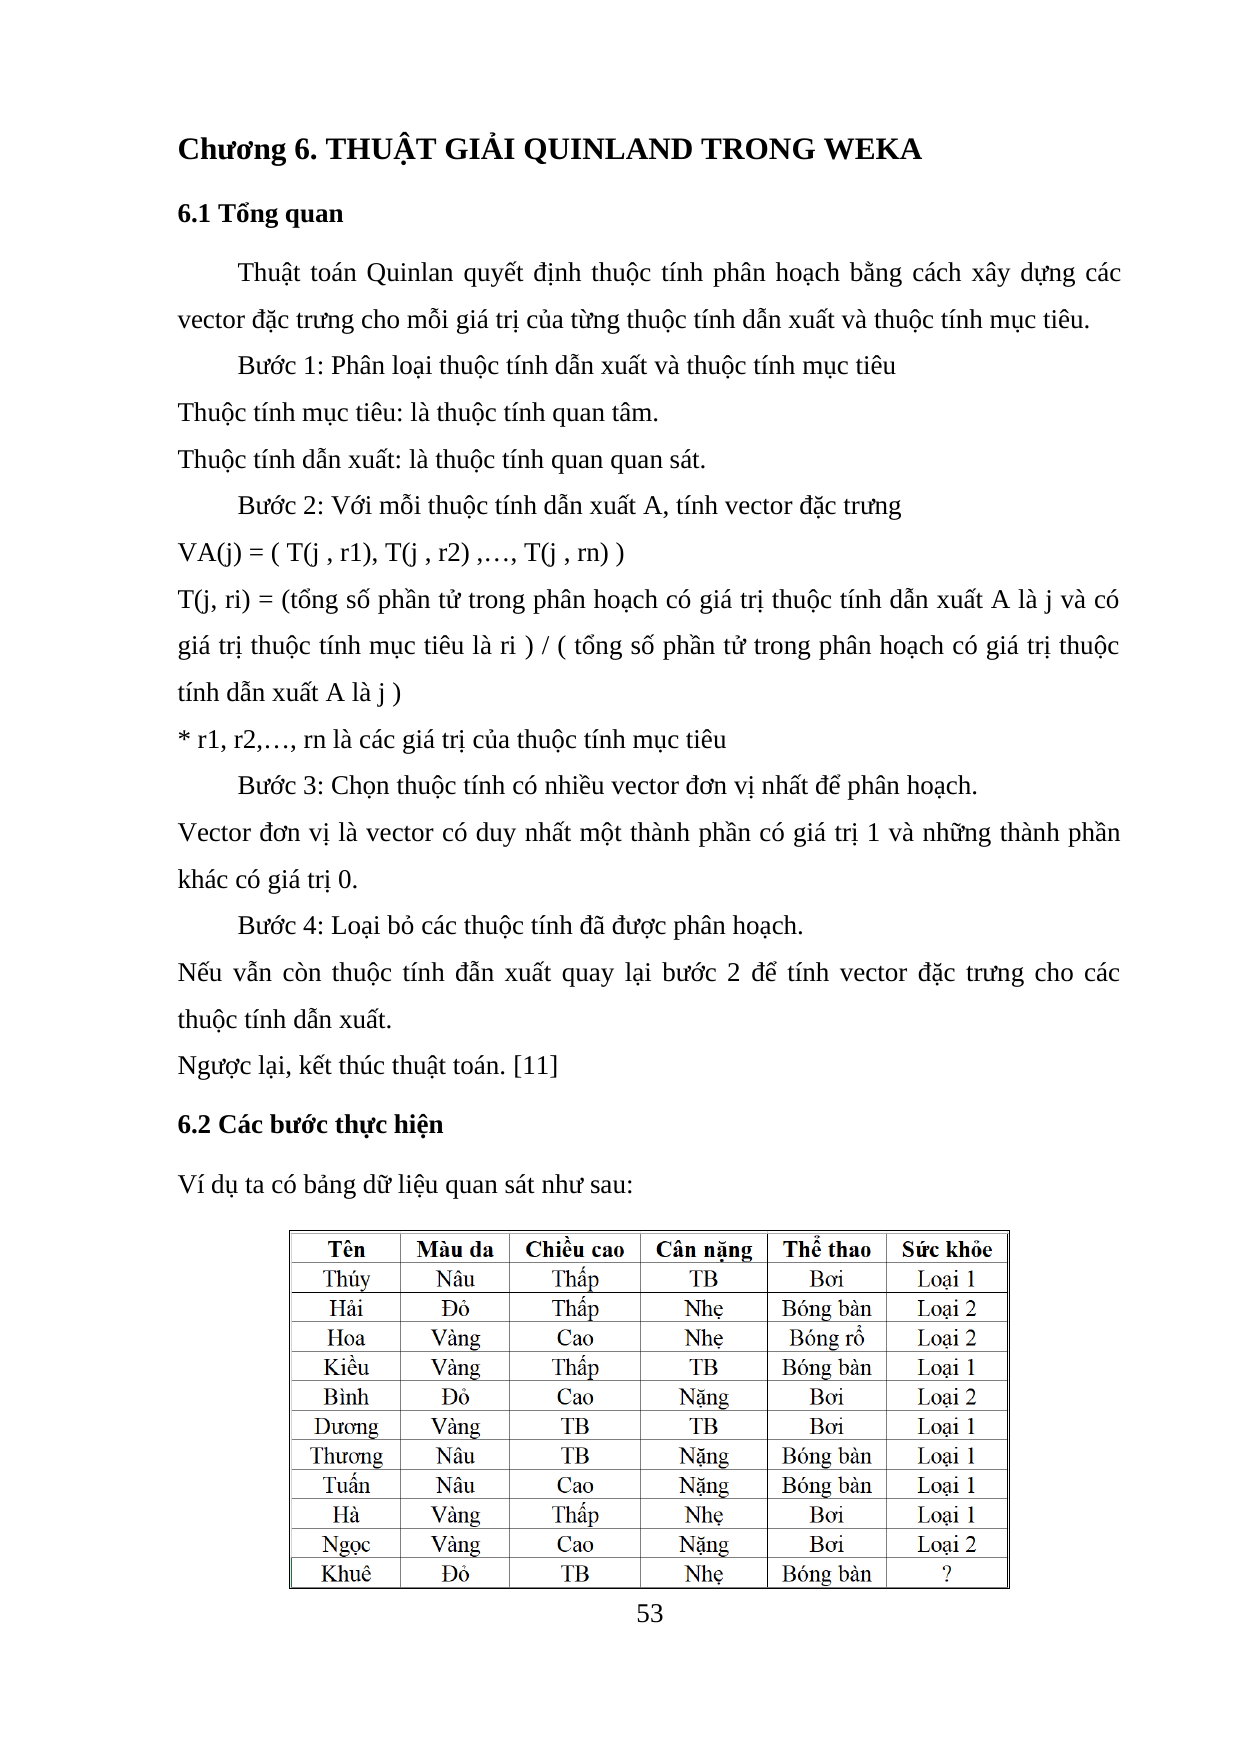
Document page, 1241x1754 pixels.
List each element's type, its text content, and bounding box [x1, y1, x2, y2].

text Ngược lại, kết thúc thuật toán. [177, 1049, 1122, 1081]
text Bước 1: Phân loại thuộc tính dẫn xuất và thuộc tính mục tiêu [237, 349, 1122, 381]
subtitle Tổng quan [177, 197, 1122, 228]
text Ví dụ ta có bảng dữ liệu quan sát như sau: [177, 1168, 1122, 1199]
text * r1, r2,…, rn là các giá trị của thuộc tính mục tiêu [177, 723, 1122, 754]
text Nếu vẫn còn thuộc tính đẫn xuất quay lại bước 2 để tính vector đặc trưng cho các thuộc tính dẫn xuất. [177, 956, 1122, 1034]
picture [290, 1231, 1009, 1588]
text VA(j) = ( T(j , r1), T(j , r2) ,…, T(j , rn) ) [177, 536, 1122, 567]
subtitle Các bước thực hiện [177, 1109, 1122, 1140]
text Vector đơn vị là vector có duy nhất một thành phần có giá trị 1 và những thành phần khác có giá trị 0. [177, 816, 1122, 894]
text Thuộc tính mục tiêu: là thuộc tính quan tâm. [177, 396, 1122, 427]
text Thuật toán Quinlan quyết định thuộc tính phân hoạch bằng cách xây dựng các vector đặc trưng cho mỗi giá trị của từng thuộc tính dẫn xuất và thuộc tính mục tiêu. [177, 256, 1122, 334]
text T(j, ri) = (tổng số phần tử trong phân hoạch có giá trị thuộc tính dẫn xuất A là j và có giá trị thuộc tính mục tiêu là ri ) / ( tổng số phần tử trong phân hoạch có giá trị thuộc tính dẫn xuất A là j ) [177, 583, 1122, 707]
text Bước 3: Chọn thuộc tính có nhiều vector đơn vị nhất để phân hoạch. [237, 769, 1122, 801]
text Bước 2: Với mỗi thuộc tính dẫn xuất A, tính vector đặc trưng [237, 489, 1122, 521]
text Thuộc tính dẫn xuất: là thuộc tính quan quan sát. [177, 443, 1122, 474]
subtitle THUẬT GIẢI QUINLAND TRONG WEKA [177, 131, 1122, 167]
text Bước 4: Loại bỏ các thuộc tính đã được phân hoạch. [237, 909, 1122, 941]
